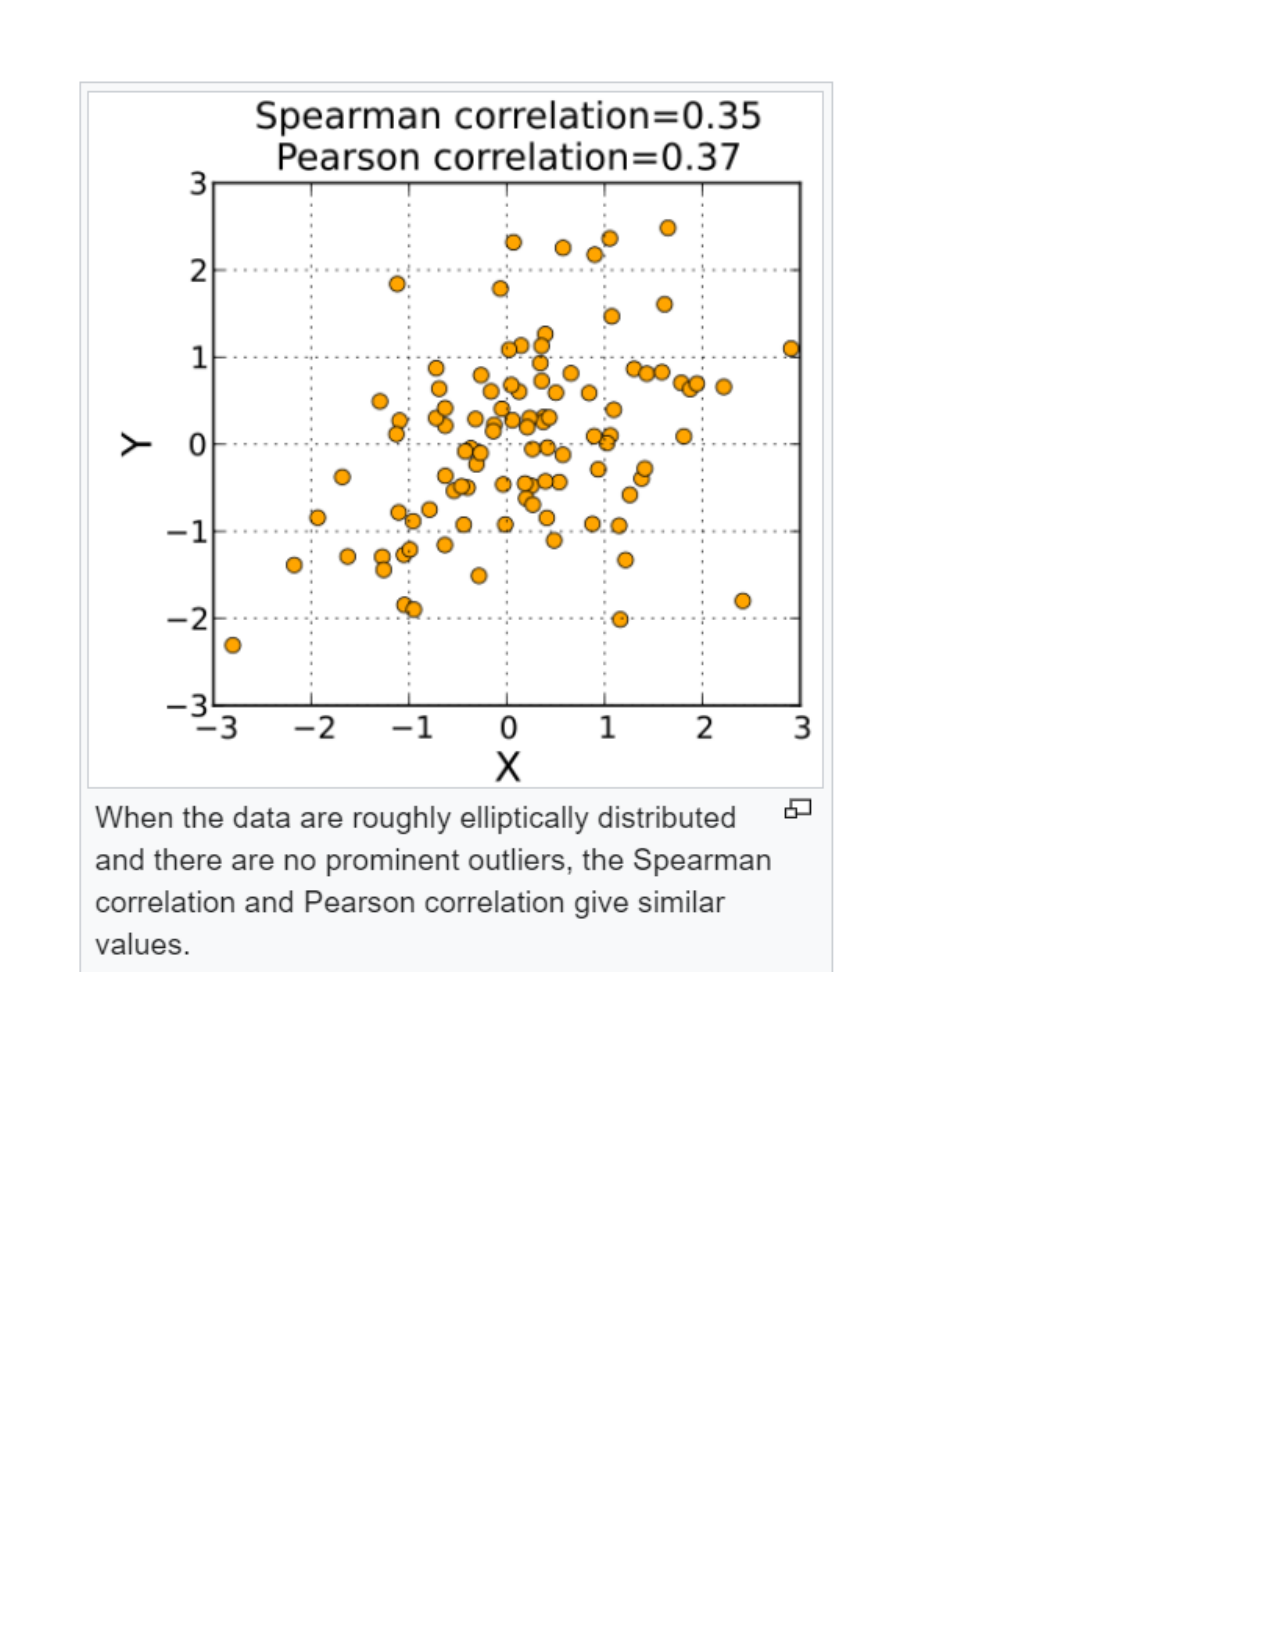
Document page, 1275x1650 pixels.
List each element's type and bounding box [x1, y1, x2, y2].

picture [75, 75, 835, 972]
